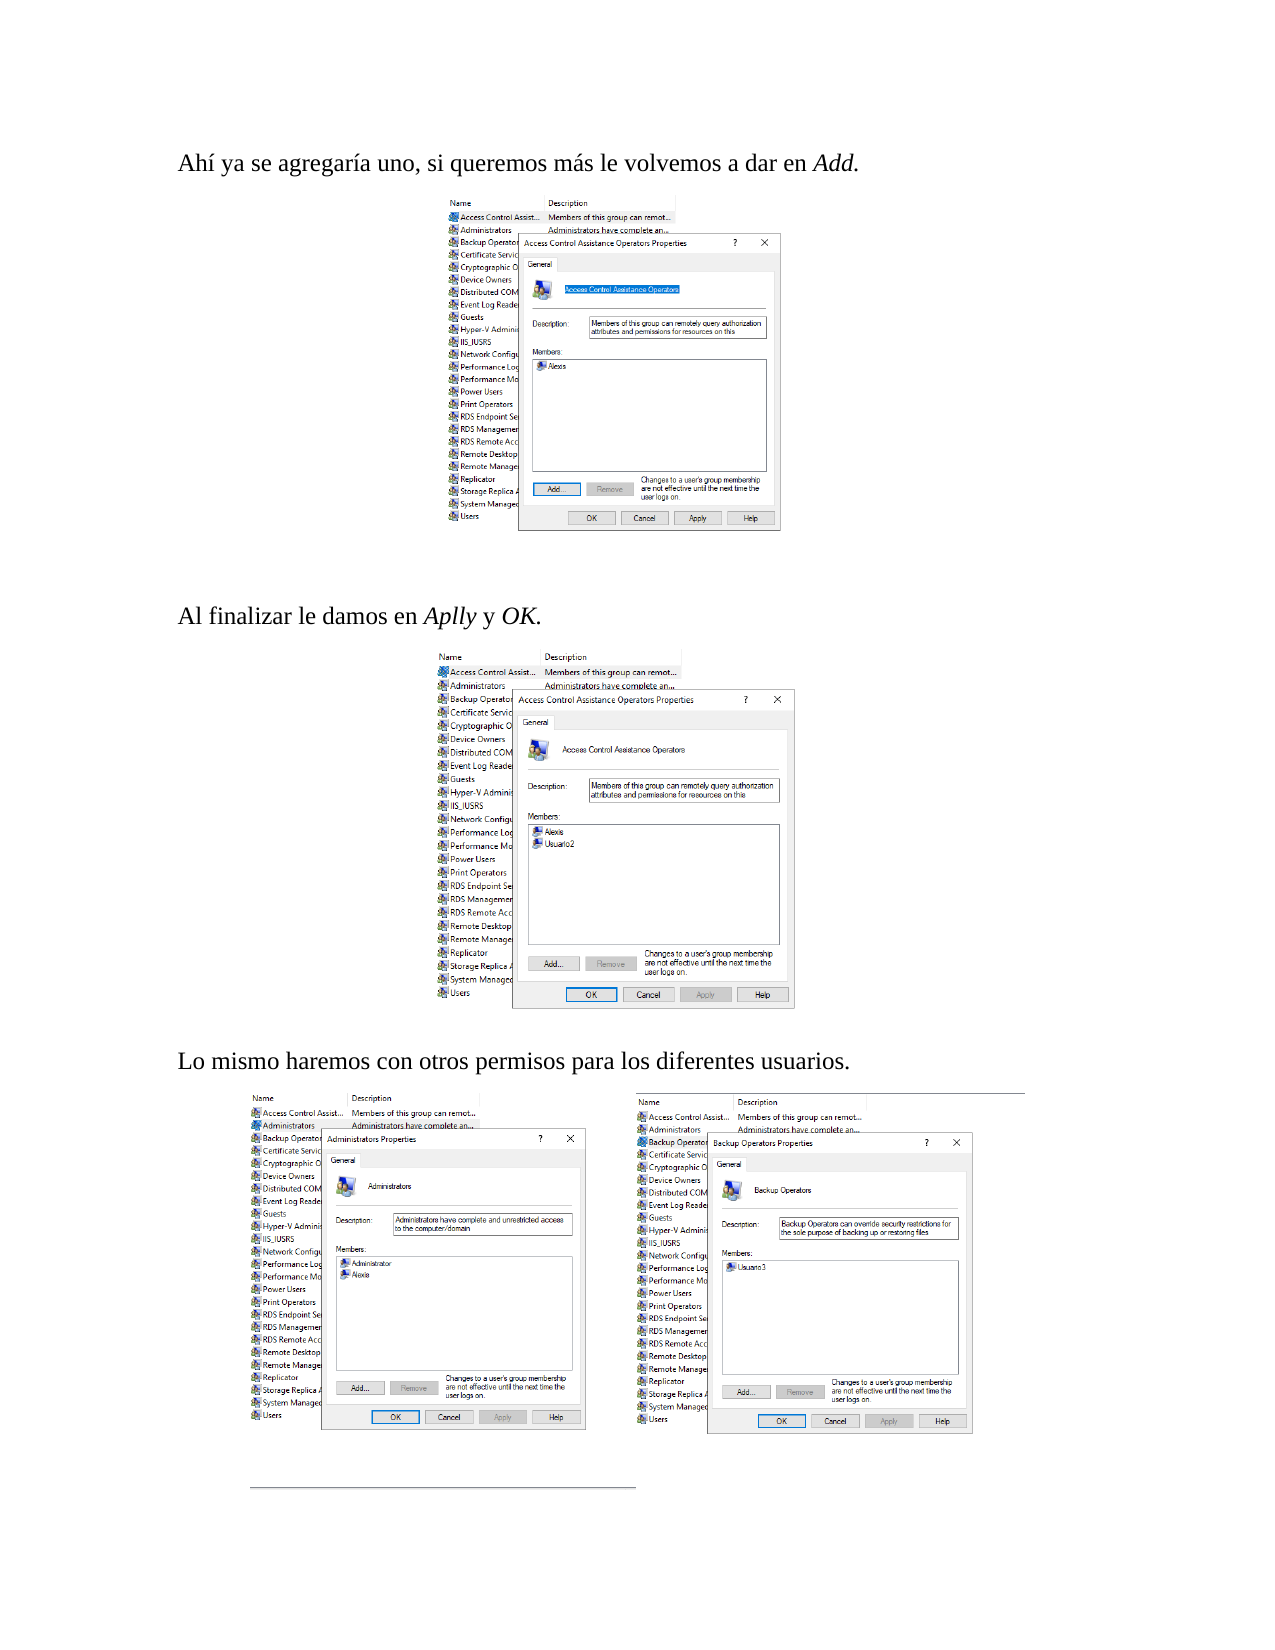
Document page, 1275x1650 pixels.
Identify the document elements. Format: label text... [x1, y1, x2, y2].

picture [250, 1093, 1025, 1490]
text Lo mismo haremos con otros permisos para los diferentes usuarios. [177, 1046, 1098, 1075]
text Ahí ya se agregaría uno, si queremos más le volvemos a dar en Add. [177, 148, 1098, 176]
picture [436, 649, 840, 1027]
picture [445, 195, 830, 583]
text Al finalizar le damos en Aplly y OK. [177, 601, 1098, 630]
